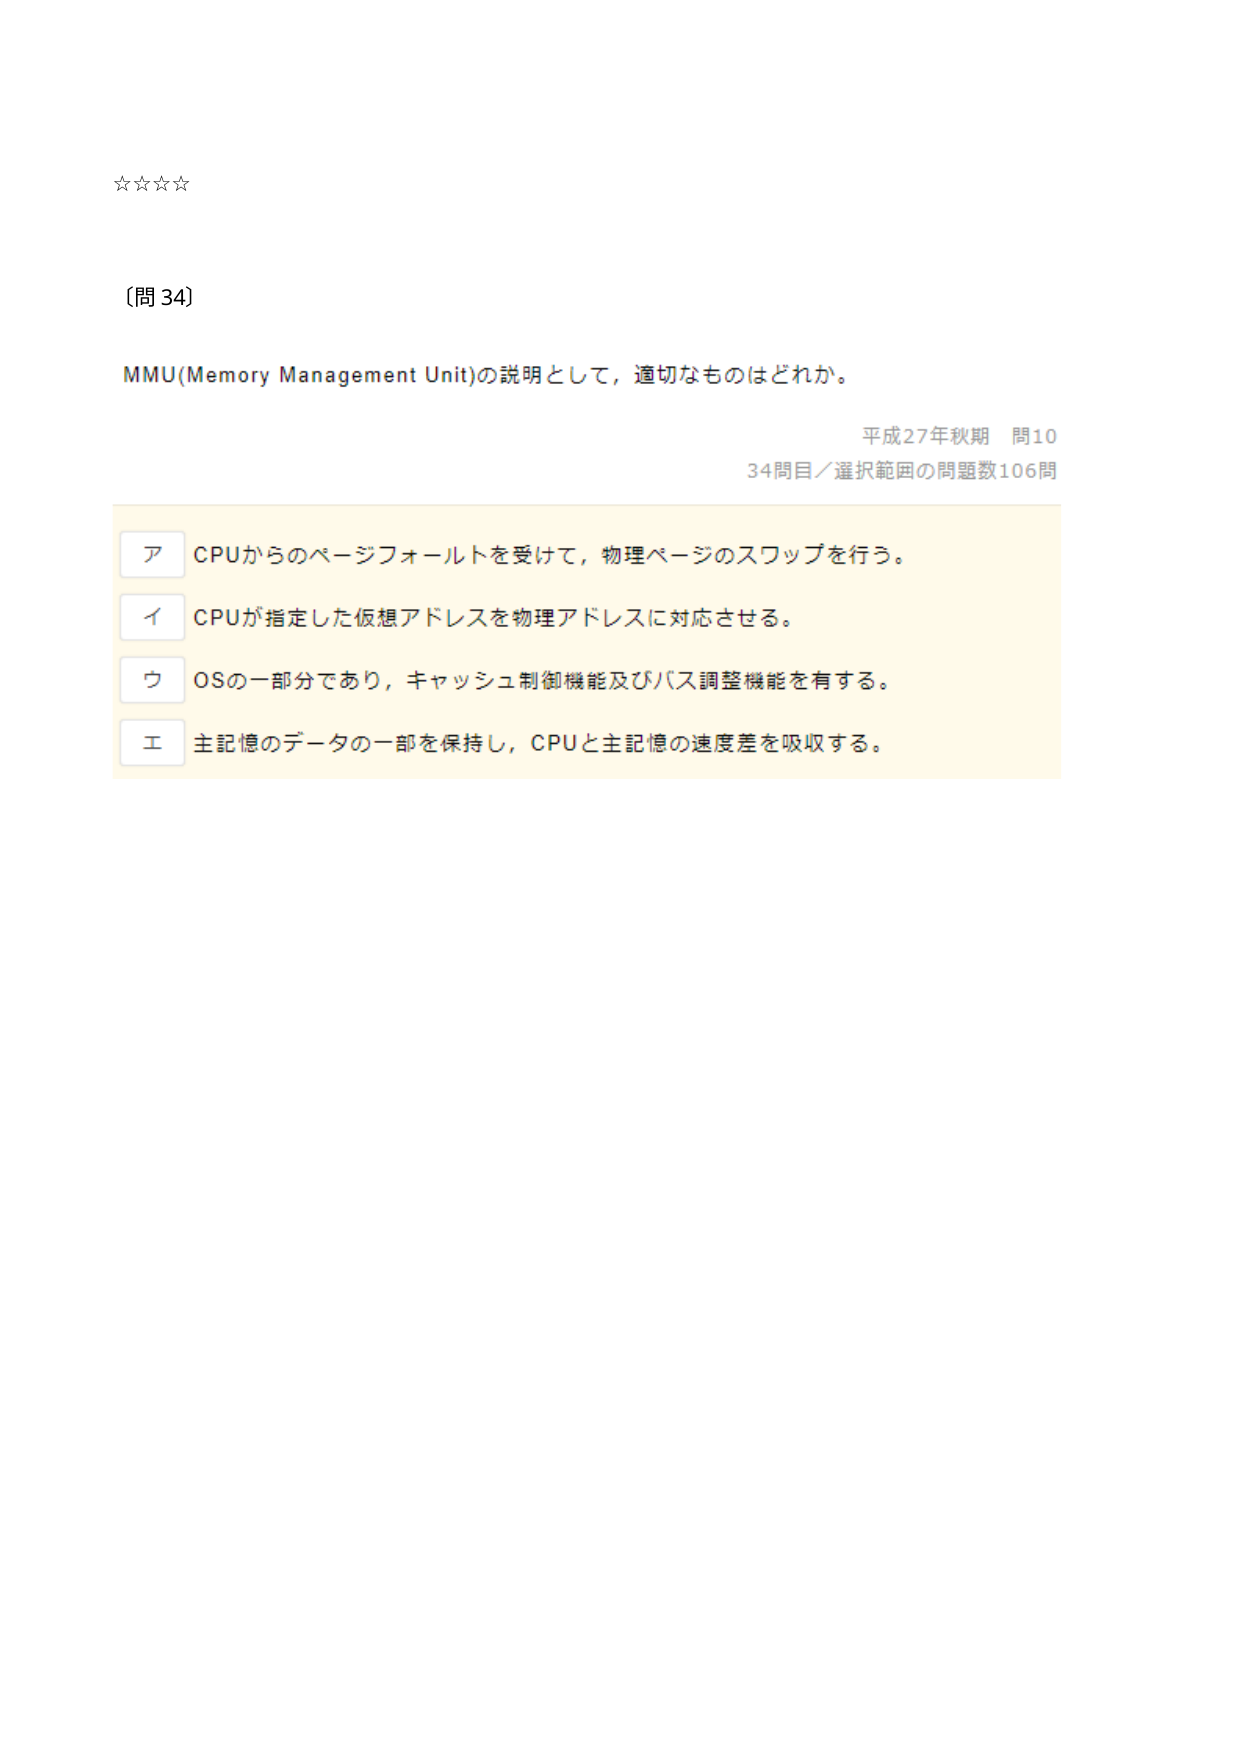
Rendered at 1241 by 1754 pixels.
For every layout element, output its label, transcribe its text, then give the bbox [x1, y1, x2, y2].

picture [112, 352, 1062, 779]
text ☆☆☆☆ [112, 164, 1128, 202]
text 〔問34〕 [112, 277, 1128, 314]
